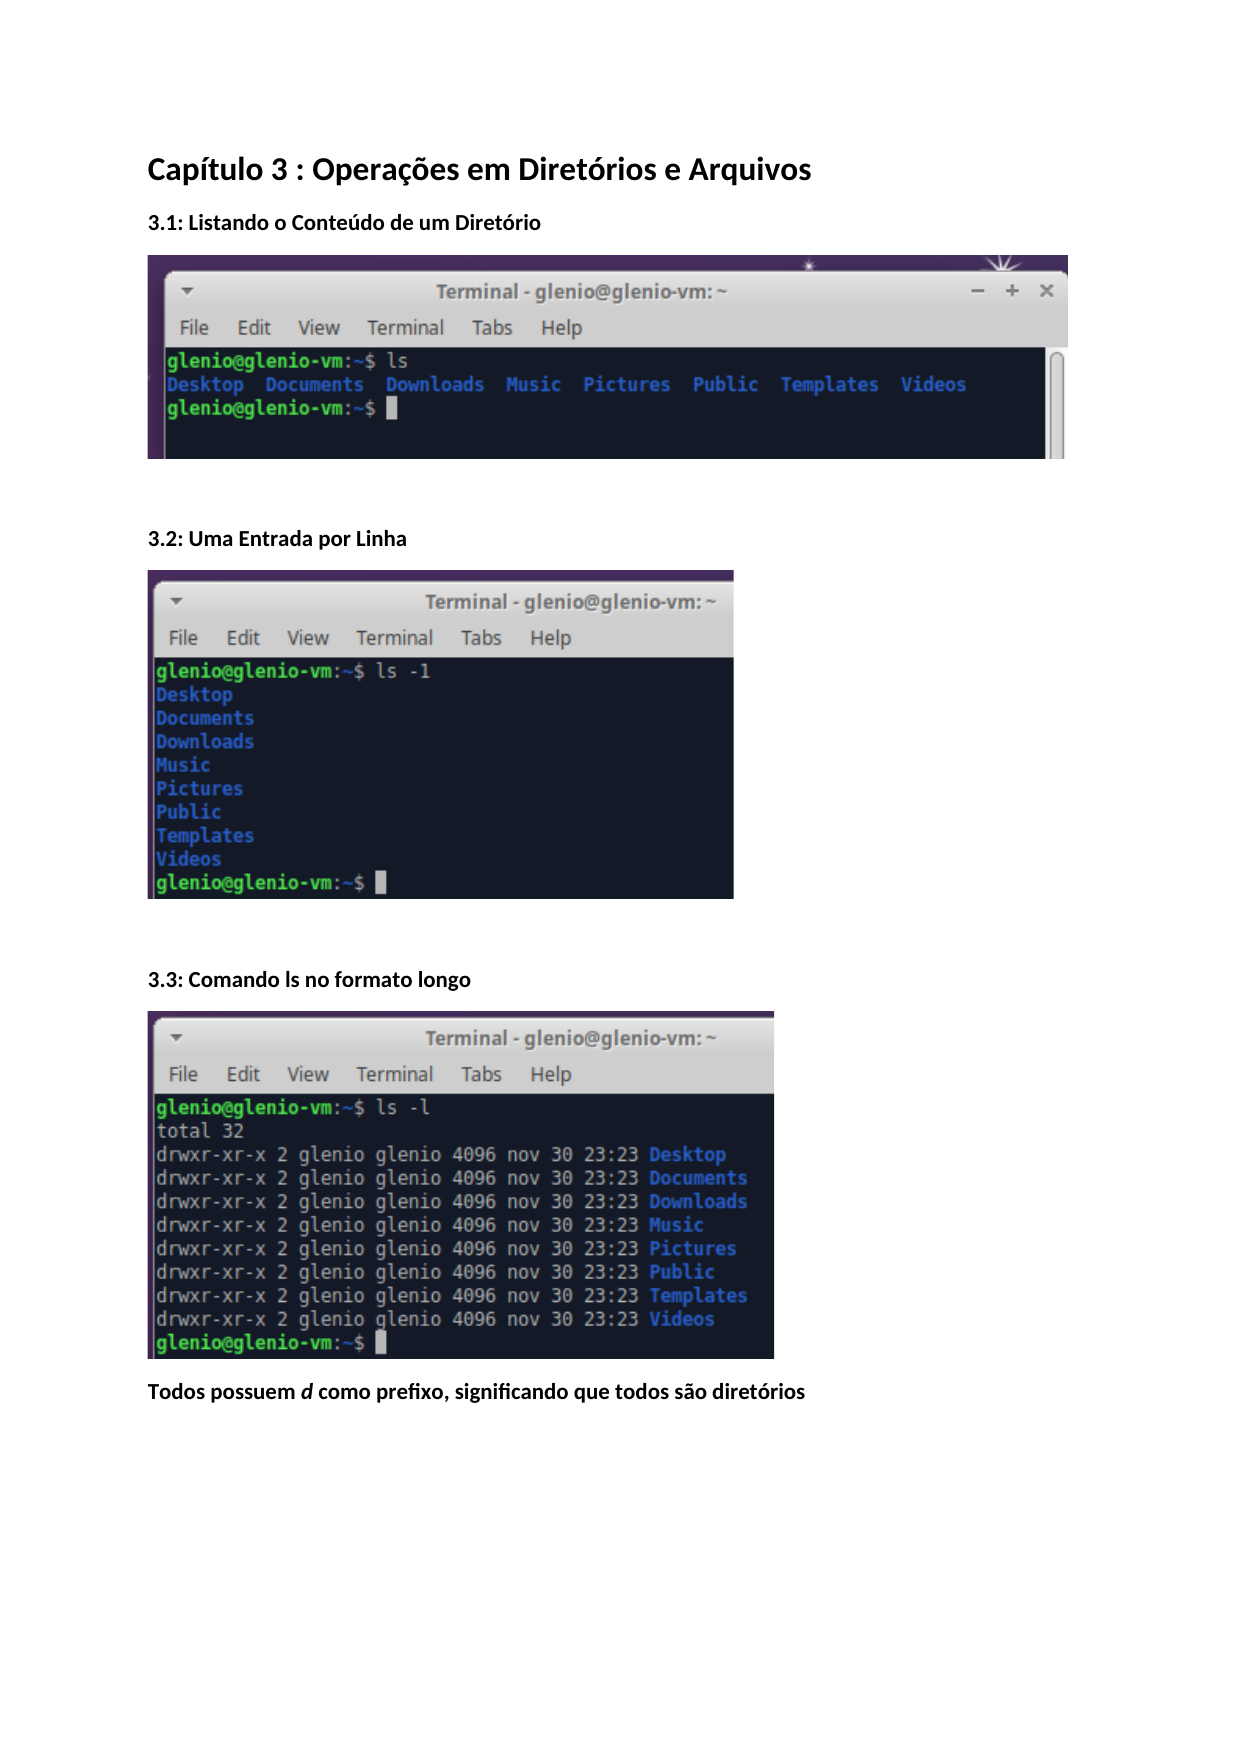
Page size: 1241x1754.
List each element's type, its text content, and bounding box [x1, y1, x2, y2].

text Todos possuem d como prefixo, significando que todos são diretórios [148, 1377, 1093, 1405]
picture [147, 1011, 775, 1359]
text 3.1: Listando o Conteúdo de um Diretório [148, 208, 1093, 236]
text Capítulo 3 : Operações em Diretórios e Arquivos [148, 148, 1093, 188]
text 3.2: Uma Entrada por Linha [148, 524, 1093, 552]
text 3.3: Comando ls no formato longo [148, 965, 1093, 993]
picture [147, 255, 1068, 459]
picture [147, 570, 734, 899]
